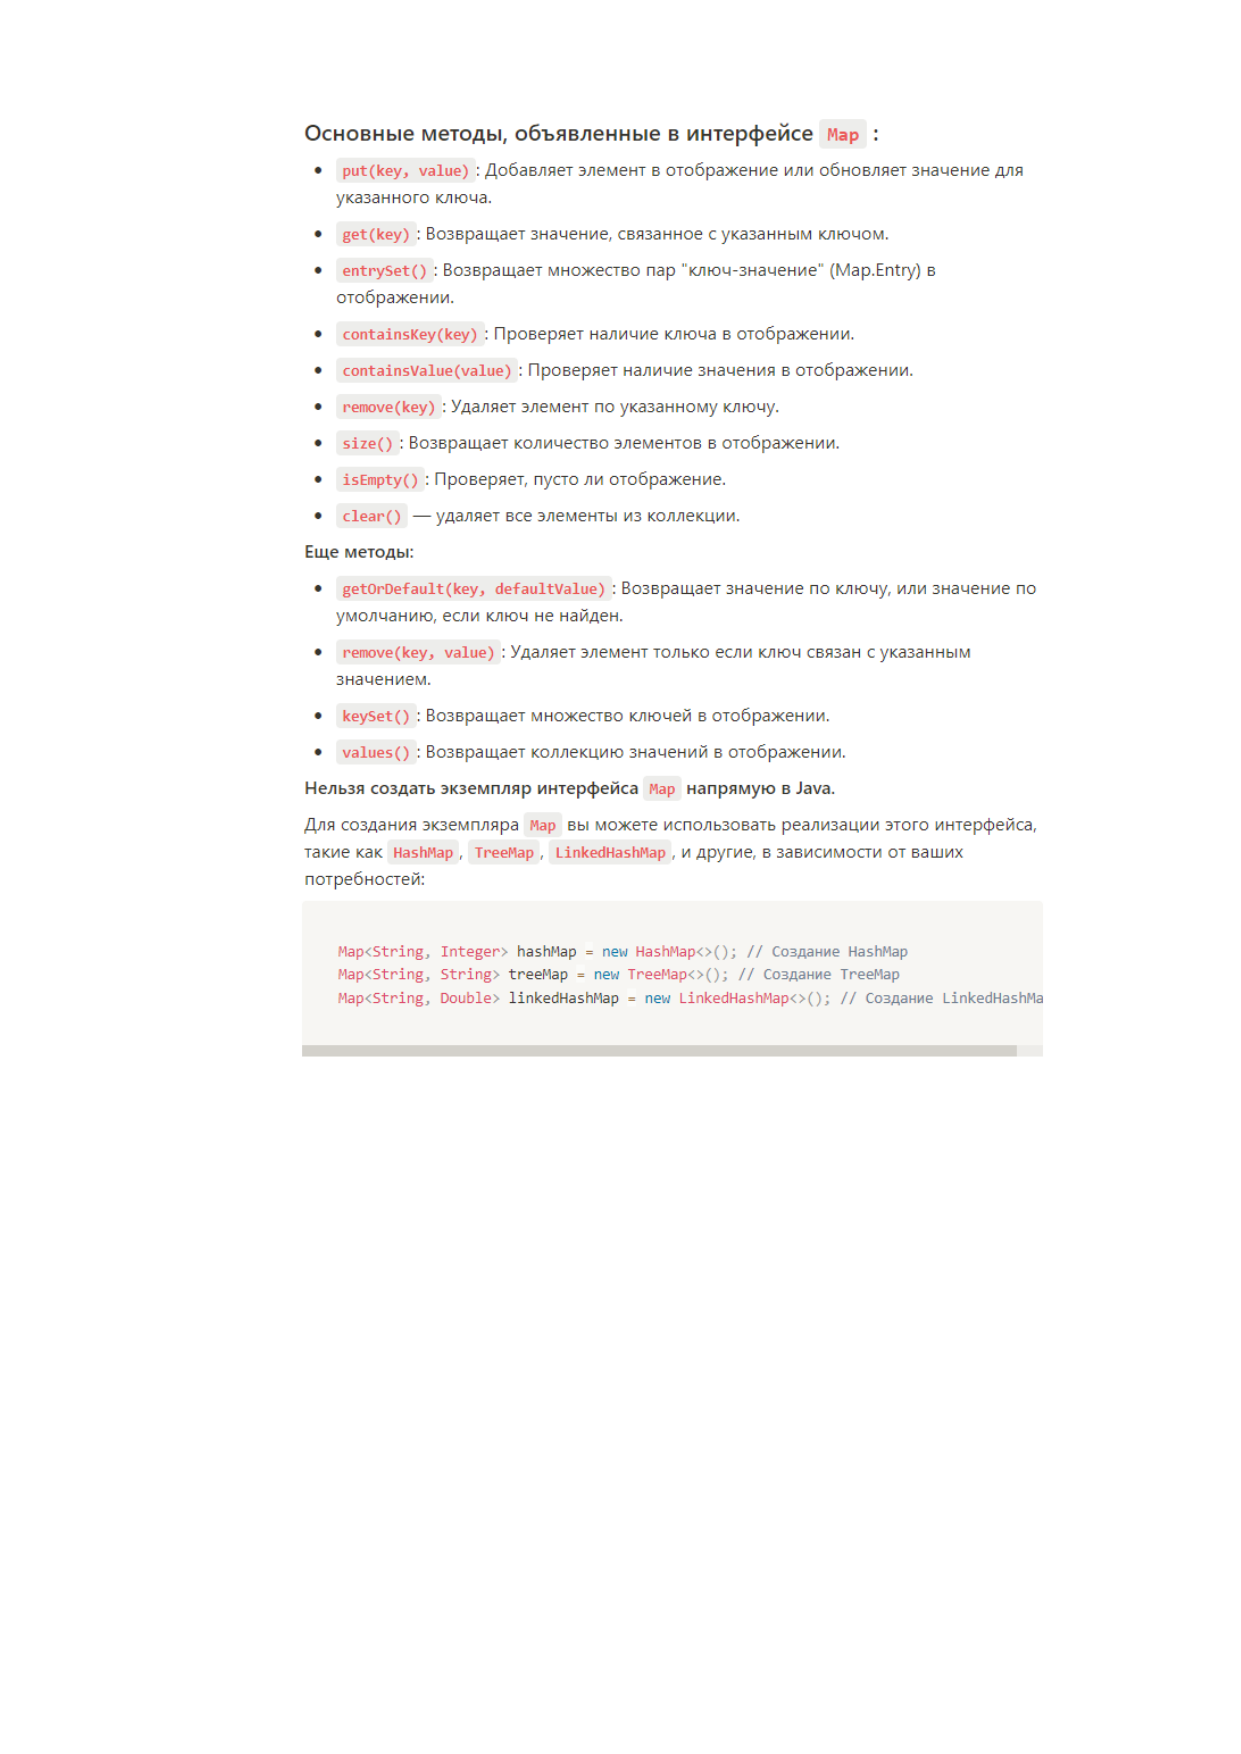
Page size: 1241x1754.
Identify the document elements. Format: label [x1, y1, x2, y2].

picture [251, 118, 1226, 1060]
